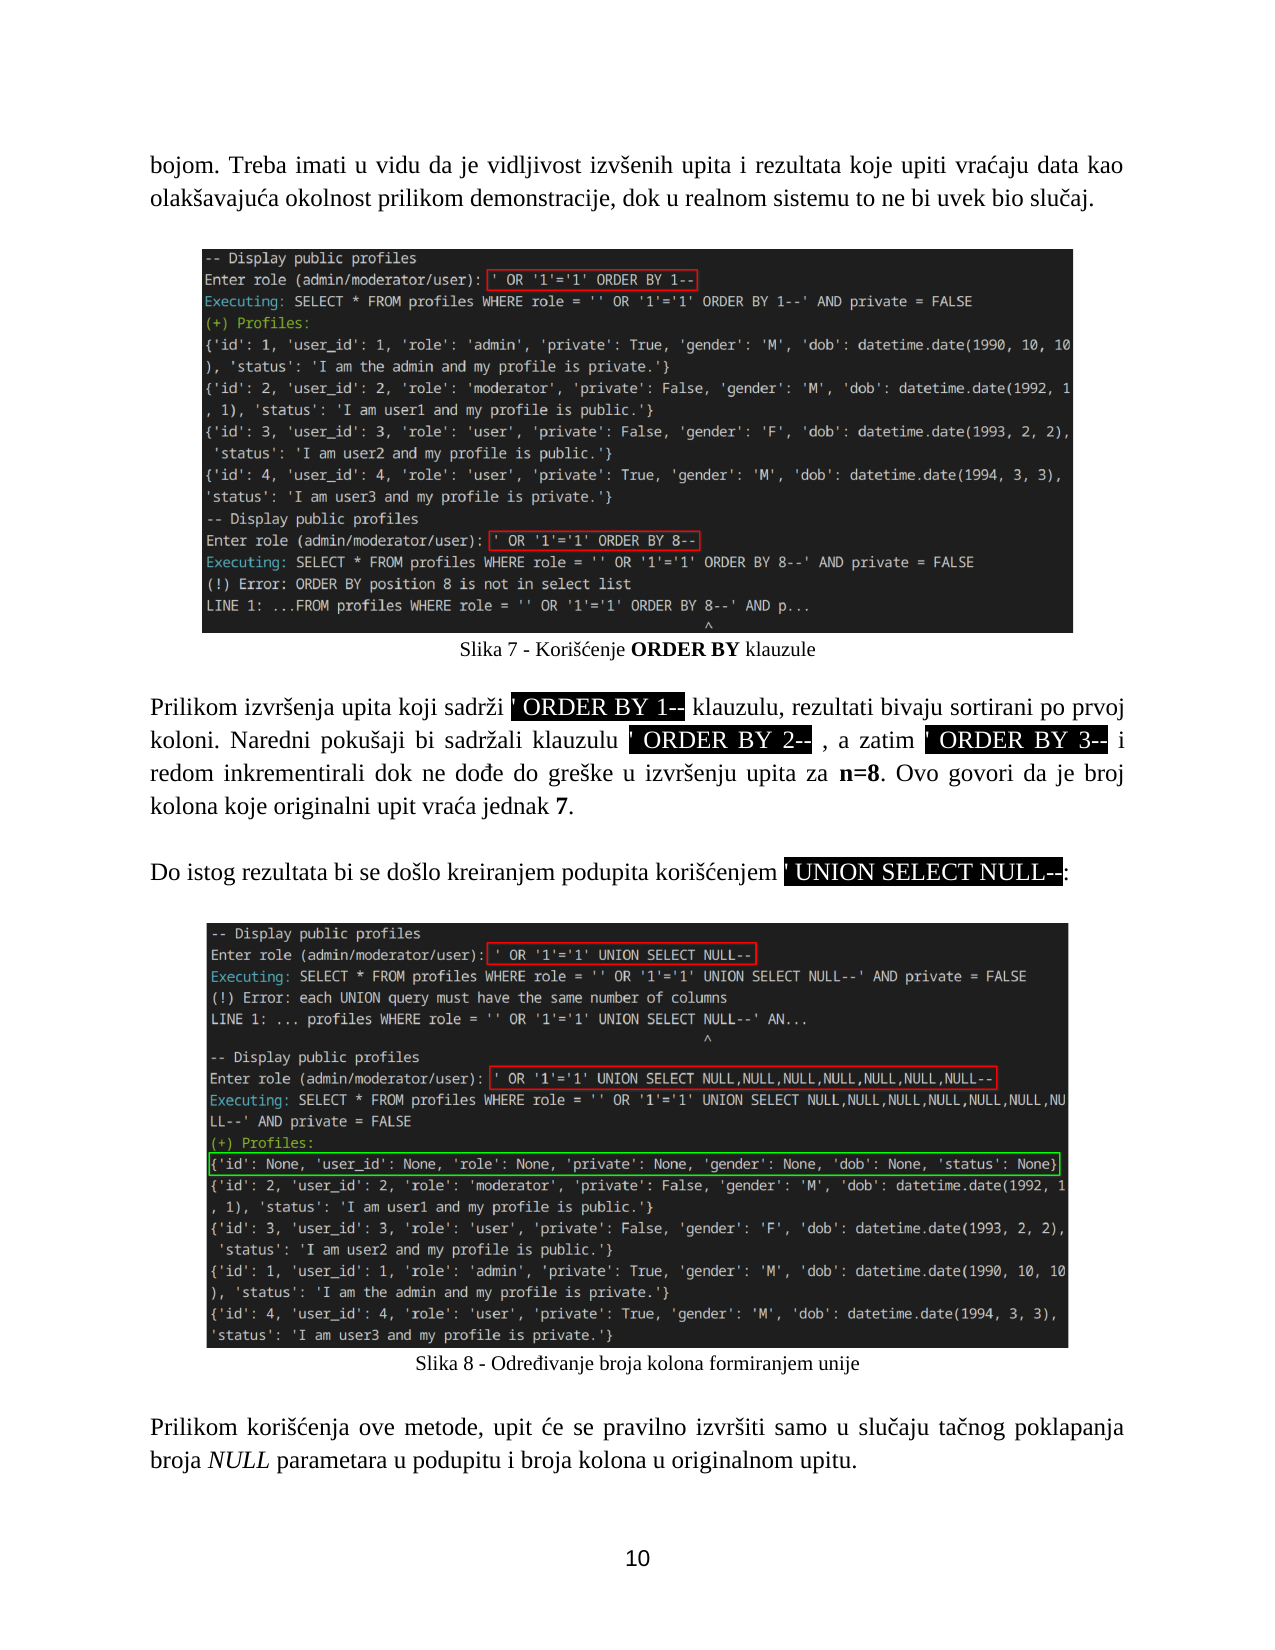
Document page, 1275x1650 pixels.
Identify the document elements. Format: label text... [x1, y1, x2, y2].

picture [202, 249, 1074, 633]
text Do istog rezultata bi se došlo kreiranjem podupita korišćenjem ' UNION SELECT NULL--: [150, 857, 784, 886]
text Slika 8 - Određivanje broja kolona formiranjem unije [150, 1351, 1125, 1375]
text Prilikom korišćenja ove metode, upit će se pravilno izvršiti samo u slučaju tačnog poklapanja broja NULL parametara u podupitu i broja kolona u originalnom upitu. [150, 1412, 1125, 1473]
text Slika 7 - Korišćenje ORDER BY klauzule [150, 637, 1125, 661]
text Prilikom izvršenja upita koji sadrži ' ORDER BY 1-- klauzulu, rezultati bivaju sortirani po prvoj koloni. Naredni pokušaji bi sadržali klauzulu ' ORDER BY 2-- , a zatim ' ORDER BY 3-- i redom inkrementirali dok ne dođe do greške u izvršenju upita za n=8. Ovo govori da je broj kolona koje originalni upit vraća jednak 7. [150, 692, 1125, 820]
picture [206, 923, 1069, 1348]
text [150, 150, 1125, 212]
